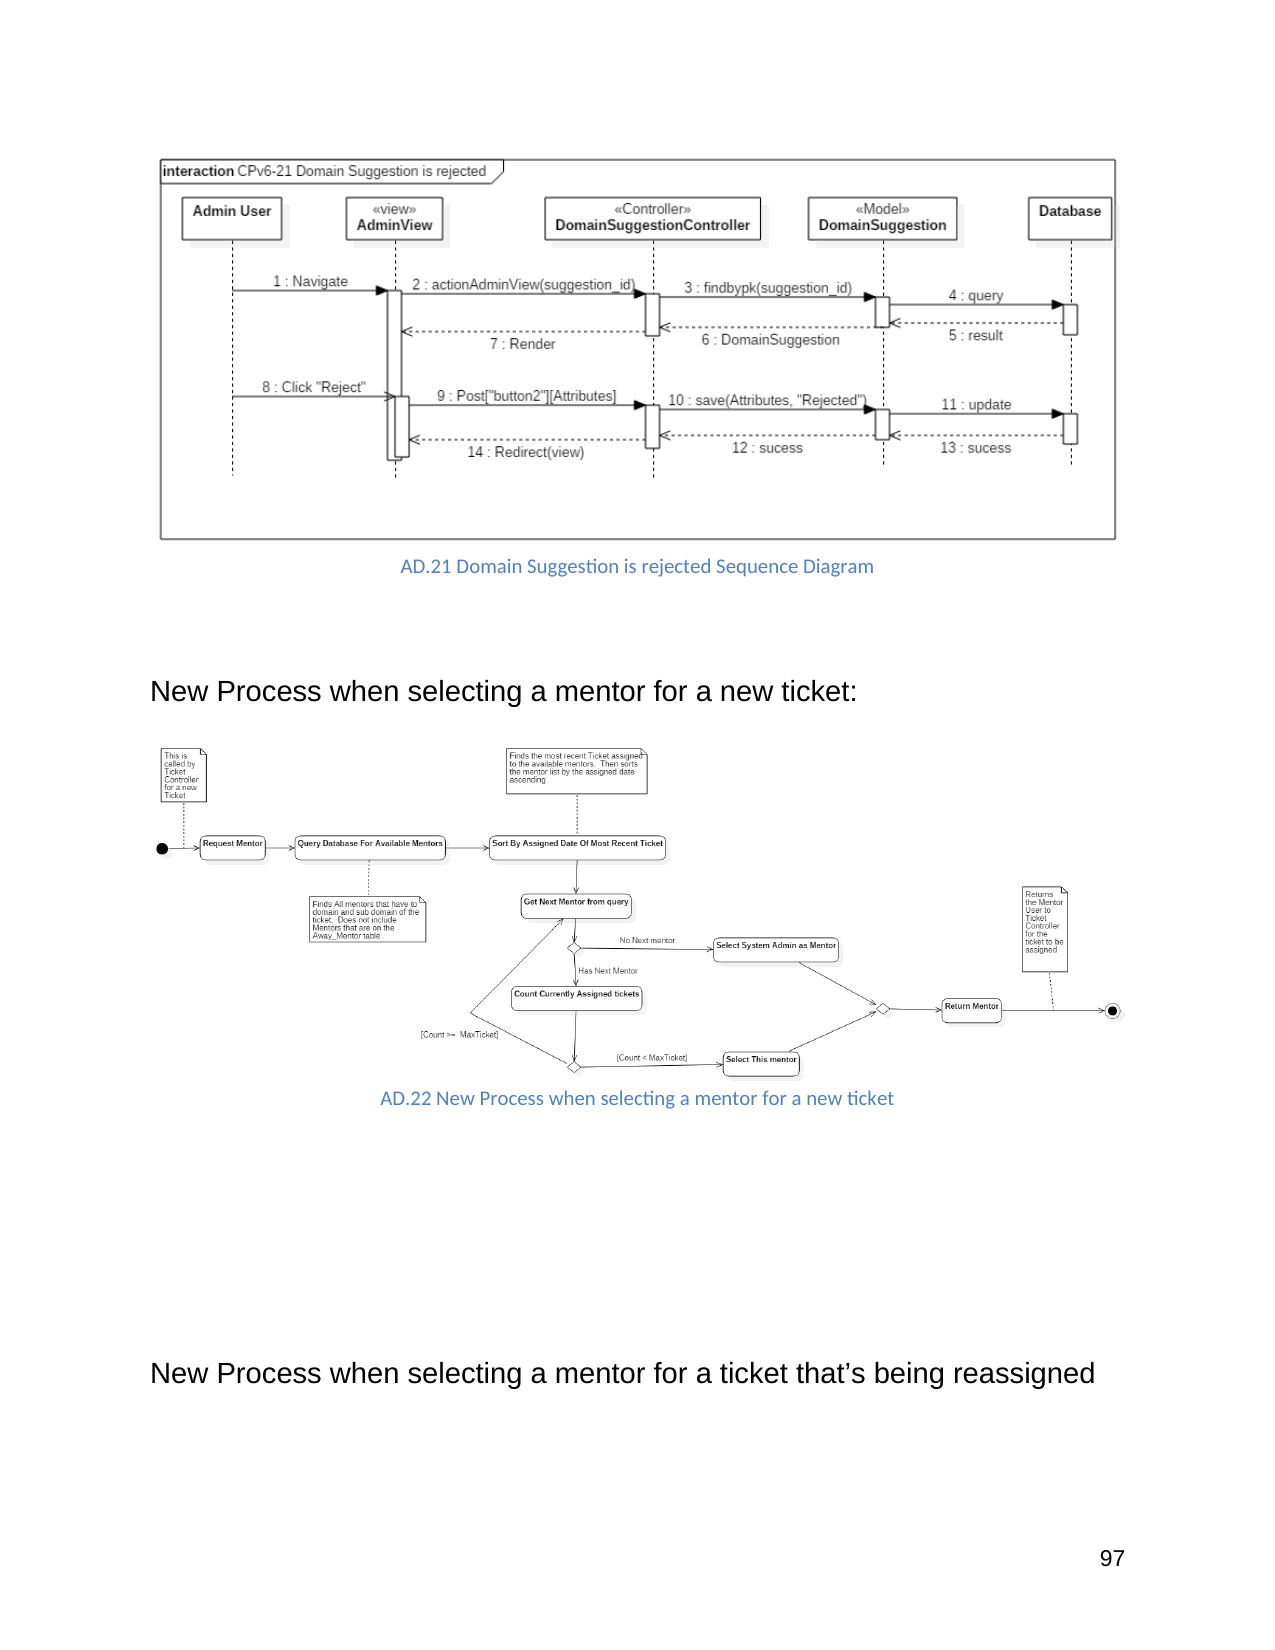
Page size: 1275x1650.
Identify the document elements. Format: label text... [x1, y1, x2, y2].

text New Process when selecting a mentor for a new ticket: [150, 673, 1125, 707]
text New Process when selecting a mentor for a ticket that’s being reassigned [150, 1356, 1125, 1390]
picture [150, 742, 1125, 1082]
text AD.21 Domain Suggestion is rejected Sequence Diagram [150, 550, 1125, 579]
text AD.22 New Process when selecting a mentor for a new ticket [150, 1082, 1125, 1111]
picture [150, 150, 1125, 550]
